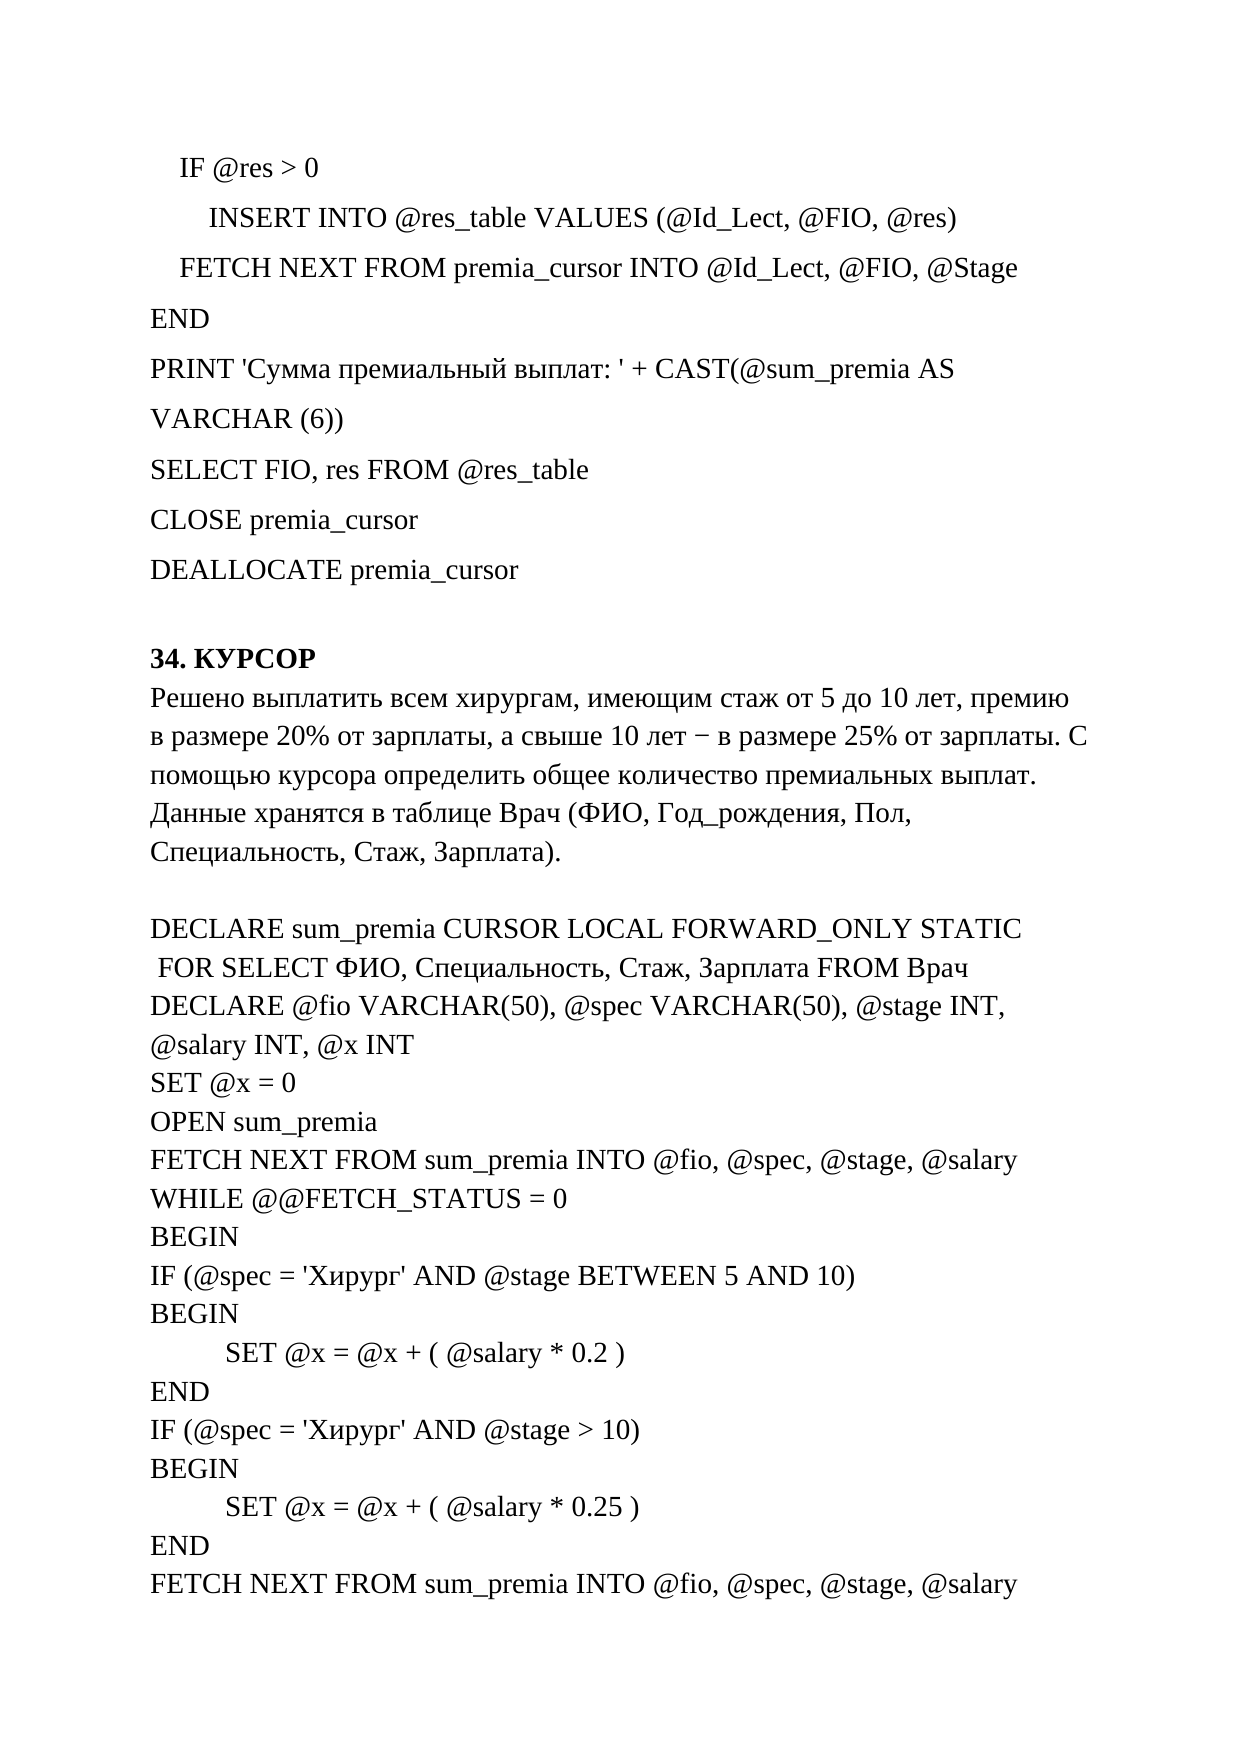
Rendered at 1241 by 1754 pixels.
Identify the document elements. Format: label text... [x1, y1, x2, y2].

text END [150, 301, 1090, 334]
text CLOSE premia_cursor [150, 502, 1090, 536]
text INSERT INTO @res_table VALUES (@Id_Lect, @FIO, @res) [150, 200, 1090, 234]
text Решено выплатить всем хирургам, имеющим стаж от 5 до 10 лет, премию в размере 20% от зарплаты, а свыше 10 лет − в размере 25% от зарплаты. С помощью курсора определить общее количество премиальных выплат. Данные хранятся в таблице Врач (ФИО, Год_рождения, Пол, Специальность, Стаж, Зарплата). [150, 680, 1090, 868]
text DEALLOCATE premia_cursor [150, 552, 1090, 586]
text SET @x = @x + ( @salary * 0.2 ) [150, 1335, 1090, 1369]
text BEGIN [150, 1451, 1090, 1484]
text FETCH NEXT FROM sum_premia INTO @fio, @spec, @stage, @salary [150, 1142, 1090, 1176]
text PRINT 'Сумма премиальный выплат: ' + CAST(@sum_premia AS VARCHAR (6)) [150, 351, 1090, 435]
text BEGIN [150, 1297, 1090, 1330]
text WHILE @@FETCH_STATUS = 0 [150, 1181, 1090, 1214]
text FOR SELECT ФИО, Специальность, Стаж, Зарплата FROM Врач [150, 950, 1090, 983]
text SET @x = @x + ( @salary * 0.25 ) [150, 1489, 1090, 1523]
text END [150, 1374, 1090, 1407]
text SELECT FIO, res FROM @res_table [150, 452, 1090, 485]
text SET @x = 0 [150, 1065, 1090, 1099]
text DECLARE @fio VARCHAR(50), @spec VARCHAR(50), @stage INT, @salary INT, @x INT [150, 988, 1090, 1060]
text IF @res > 0 [150, 150, 1090, 183]
text END [150, 1528, 1090, 1561]
text 34. КУРСОР [150, 641, 1090, 675]
text FETCH NEXT FROM sum_premia INTO @fio, @spec, @stage, @salary [150, 1566, 1090, 1600]
text IF (@spec = 'Хирург' AND @stage > 10) [150, 1412, 1090, 1446]
text IF (@spec = 'Хирург' AND @stage BETWEEN 5 AND 10) [150, 1258, 1090, 1292]
text DECLARE sum_premia CURSOR LOCAL FORWARD_ONLY STATIC [150, 911, 1090, 945]
text BEGIN [150, 1219, 1090, 1253]
text OPEN sum_premia [150, 1104, 1090, 1137]
text FETCH NEXT FROM premia_cursor INTO @Id_Lect, @FIO, @Stage [150, 251, 1090, 284]
